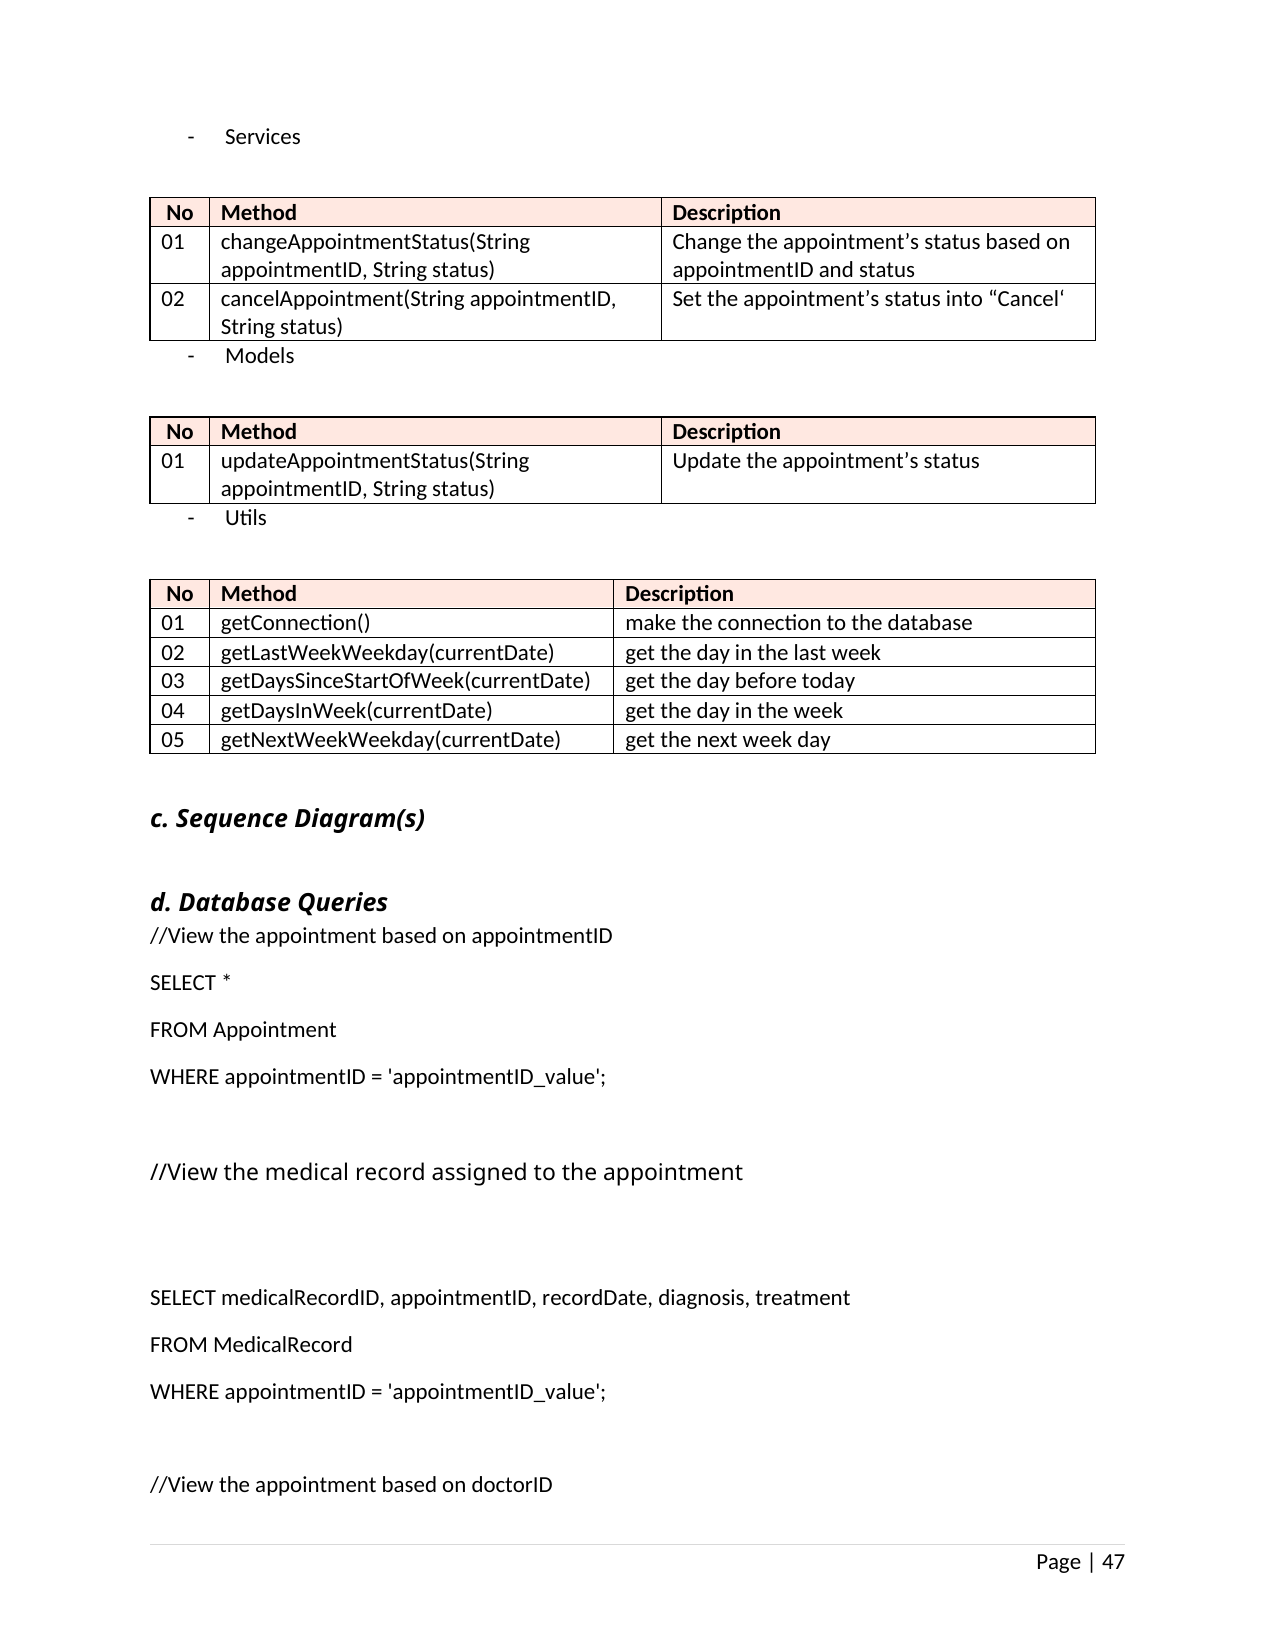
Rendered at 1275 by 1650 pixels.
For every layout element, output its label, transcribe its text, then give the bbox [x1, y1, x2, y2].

text SELECT * [150, 968, 1125, 996]
text FROM MedicalRecord [150, 1330, 1125, 1358]
table_cell Change the appointment’s status based on appointmentID and status [662, 227, 1095, 283]
table_header Method [210, 580, 613, 607]
text WHERE appointmentID = 'appointmentID_value'; [150, 1377, 1125, 1405]
table_header Method [210, 418, 661, 445]
table_cell Set the appointment’s status into “Cancel‘ [662, 284, 1095, 340]
table_cell changeAppointmentStatus(String appointmentID, String status) [210, 227, 661, 283]
table_header No [151, 580, 209, 607]
table_cell getDaysSinceStartOfWeek(currentDate) [210, 667, 613, 695]
table_cell 01 [151, 227, 209, 283]
table_cell 04 [151, 696, 209, 724]
subtitle //View the medical record assigned to the appointment [150, 1156, 1125, 1187]
table_header Method [210, 198, 661, 226]
table_cell getConnection() [210, 609, 613, 637]
subtitle d. Database Queries [150, 884, 1125, 918]
table_cell 01 [151, 446, 209, 502]
subtitle c. Sequence Diagram(s) [150, 801, 1125, 835]
table_cell 03 [151, 667, 209, 695]
table_cell cancelAppointment(String appointmentID, String status) [210, 284, 661, 340]
table_header Description [662, 198, 1095, 226]
table_cell get the day in the week [614, 696, 1095, 724]
table_cell 01 [151, 609, 209, 637]
table_header Description [662, 418, 1095, 445]
table_cell 02 [151, 284, 209, 340]
text SELECT medicalRecordID, appointmentID, recordDate, diagnosis, treatment [150, 1283, 1125, 1311]
table_cell Update the appointment’s status [662, 446, 1095, 502]
table_cell updateAppointmentStatus(String appointmentID, String status) [210, 446, 661, 502]
table_header No [151, 198, 209, 226]
list Utils [187, 503, 1125, 532]
text FROM Appointment [150, 1015, 1125, 1043]
text WHERE appointmentID = 'appointmentID_value'; [150, 1062, 1125, 1090]
table_header Description [614, 580, 1095, 607]
table_cell getDaysInWeek(currentDate) [210, 696, 613, 724]
text //View the appointment based on doctorID [150, 1471, 1125, 1498]
text //View the appointment based on appointmentID [150, 921, 1125, 949]
list Services [187, 122, 1125, 150]
table_cell 02 [151, 638, 209, 666]
table_header No [151, 418, 209, 445]
table_cell get the day in the last week [614, 638, 1095, 666]
table_cell get the next week day [614, 725, 1095, 753]
table_cell 05 [151, 725, 209, 753]
table_cell getLastWeekWeekday(currentDate) [210, 638, 613, 666]
table_cell get the day before today [614, 667, 1095, 695]
table_cell getNextWeekWeekday(currentDate) [210, 725, 613, 753]
table_cell make the connection to the database [614, 609, 1095, 637]
list Models [187, 341, 1125, 369]
